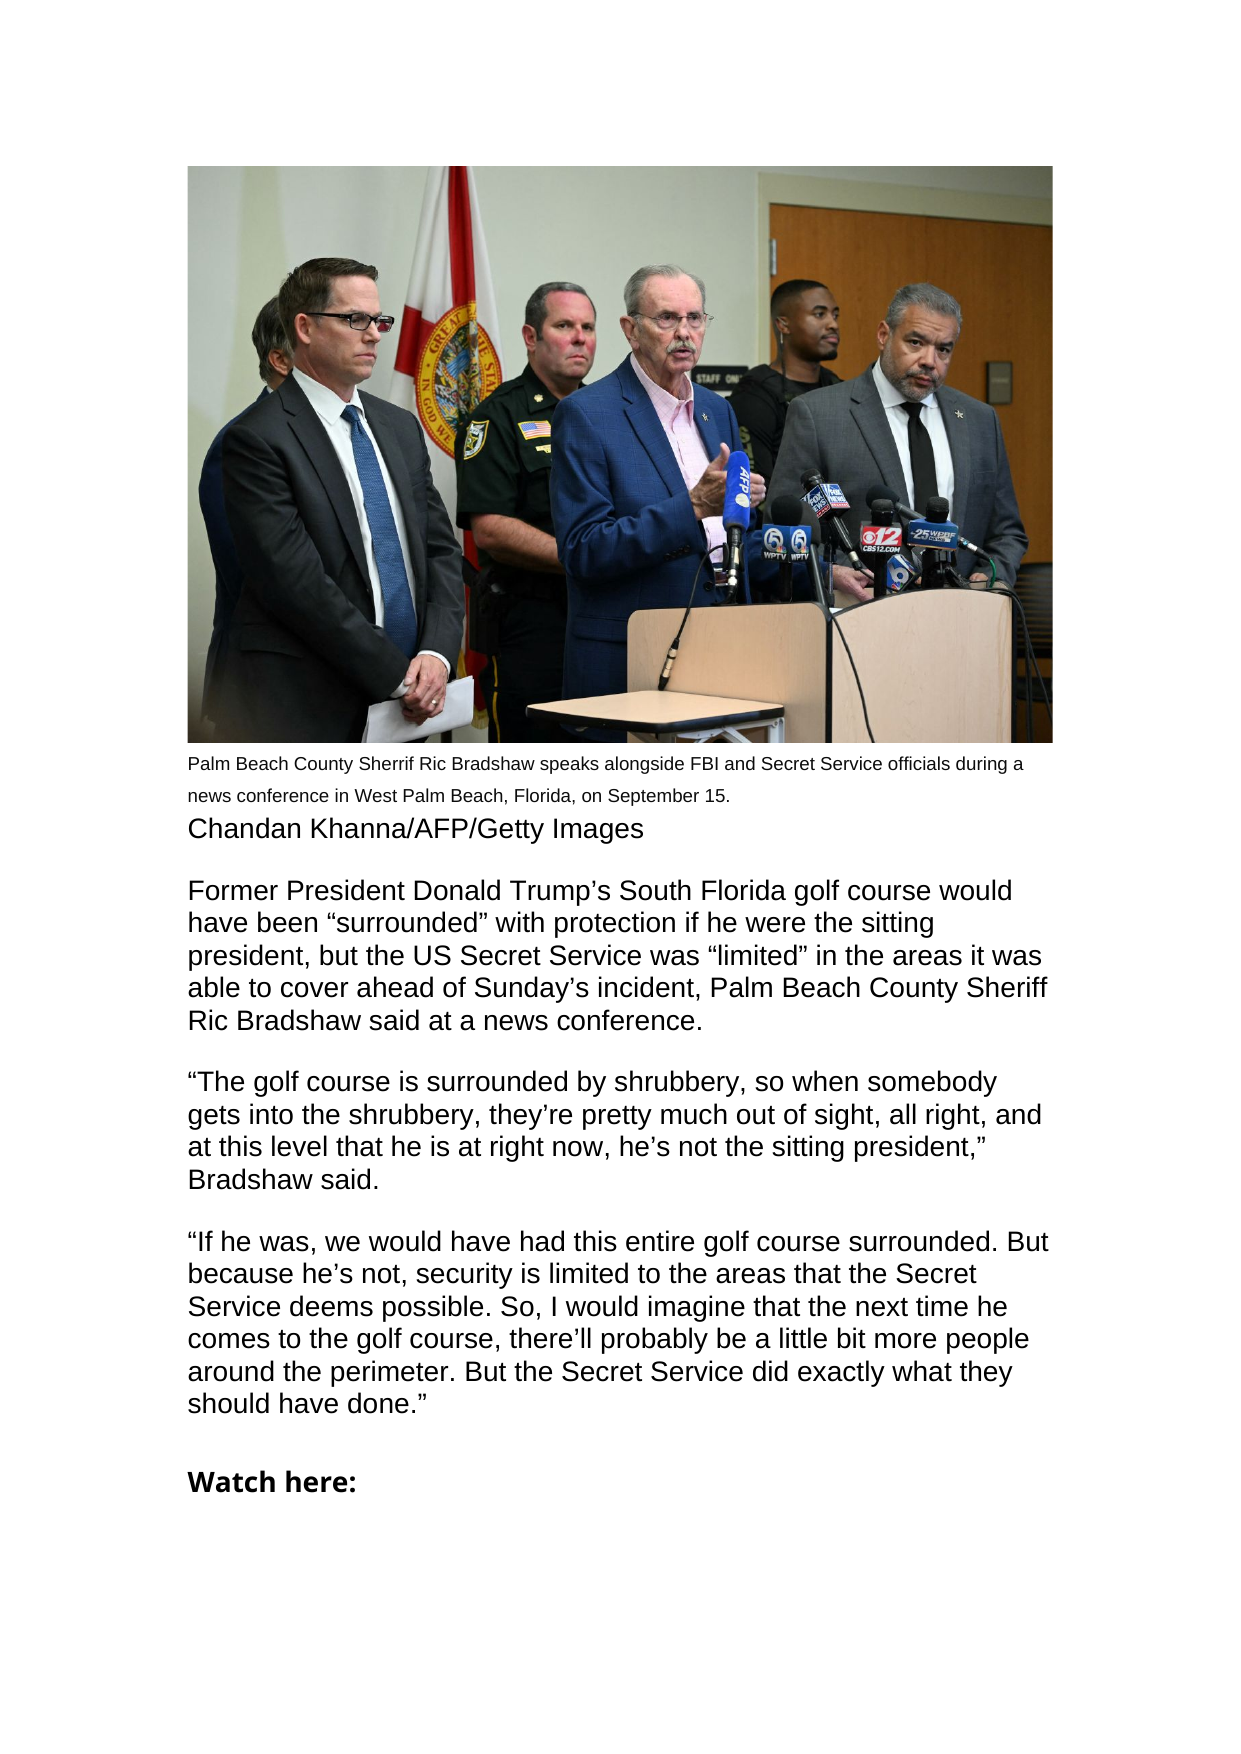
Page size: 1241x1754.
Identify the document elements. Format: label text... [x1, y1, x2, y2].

text Watch here: [187, 1449, 1053, 1514]
text Chandan Khanna/AFP/Getty Images [187, 812, 1053, 844]
picture [187, 166, 1053, 743]
text Former President Donald Trump’s South Florida golf course would have been “surrounded” with protection if he were the sitting president, but the US Secret Service was “limited” in the areas it was able to cover ahead of Sunday’s incident, Palm Beach County Sheriff Ric Bradshaw said at a news conference. [187, 874, 1053, 1036]
text “If he was, we would have had this entire golf course surrounded. But because he’s not, security is limited to the areas that the Secret Service deems possible. So, I would imagine that the next time he comes to the golf course, there’ll probably be a little bit more people around the perimeter. But the Secret Service did exactly what they should have done.” [187, 1224, 1053, 1419]
text Palm Beach County Sherrif Ric Bradshaw speaks alongside FBI and Secret Service officials during a news conference in West Palm Beach, Florida, on September 15. [187, 747, 1053, 812]
text “The golf course is surrounded by shrubbery, so when somebody gets into the shrubbery, they’re pretty much out of sight, all right, and at this level that he is at right now, he’s not the sitting president,” Bradshaw said. [187, 1065, 1053, 1195]
